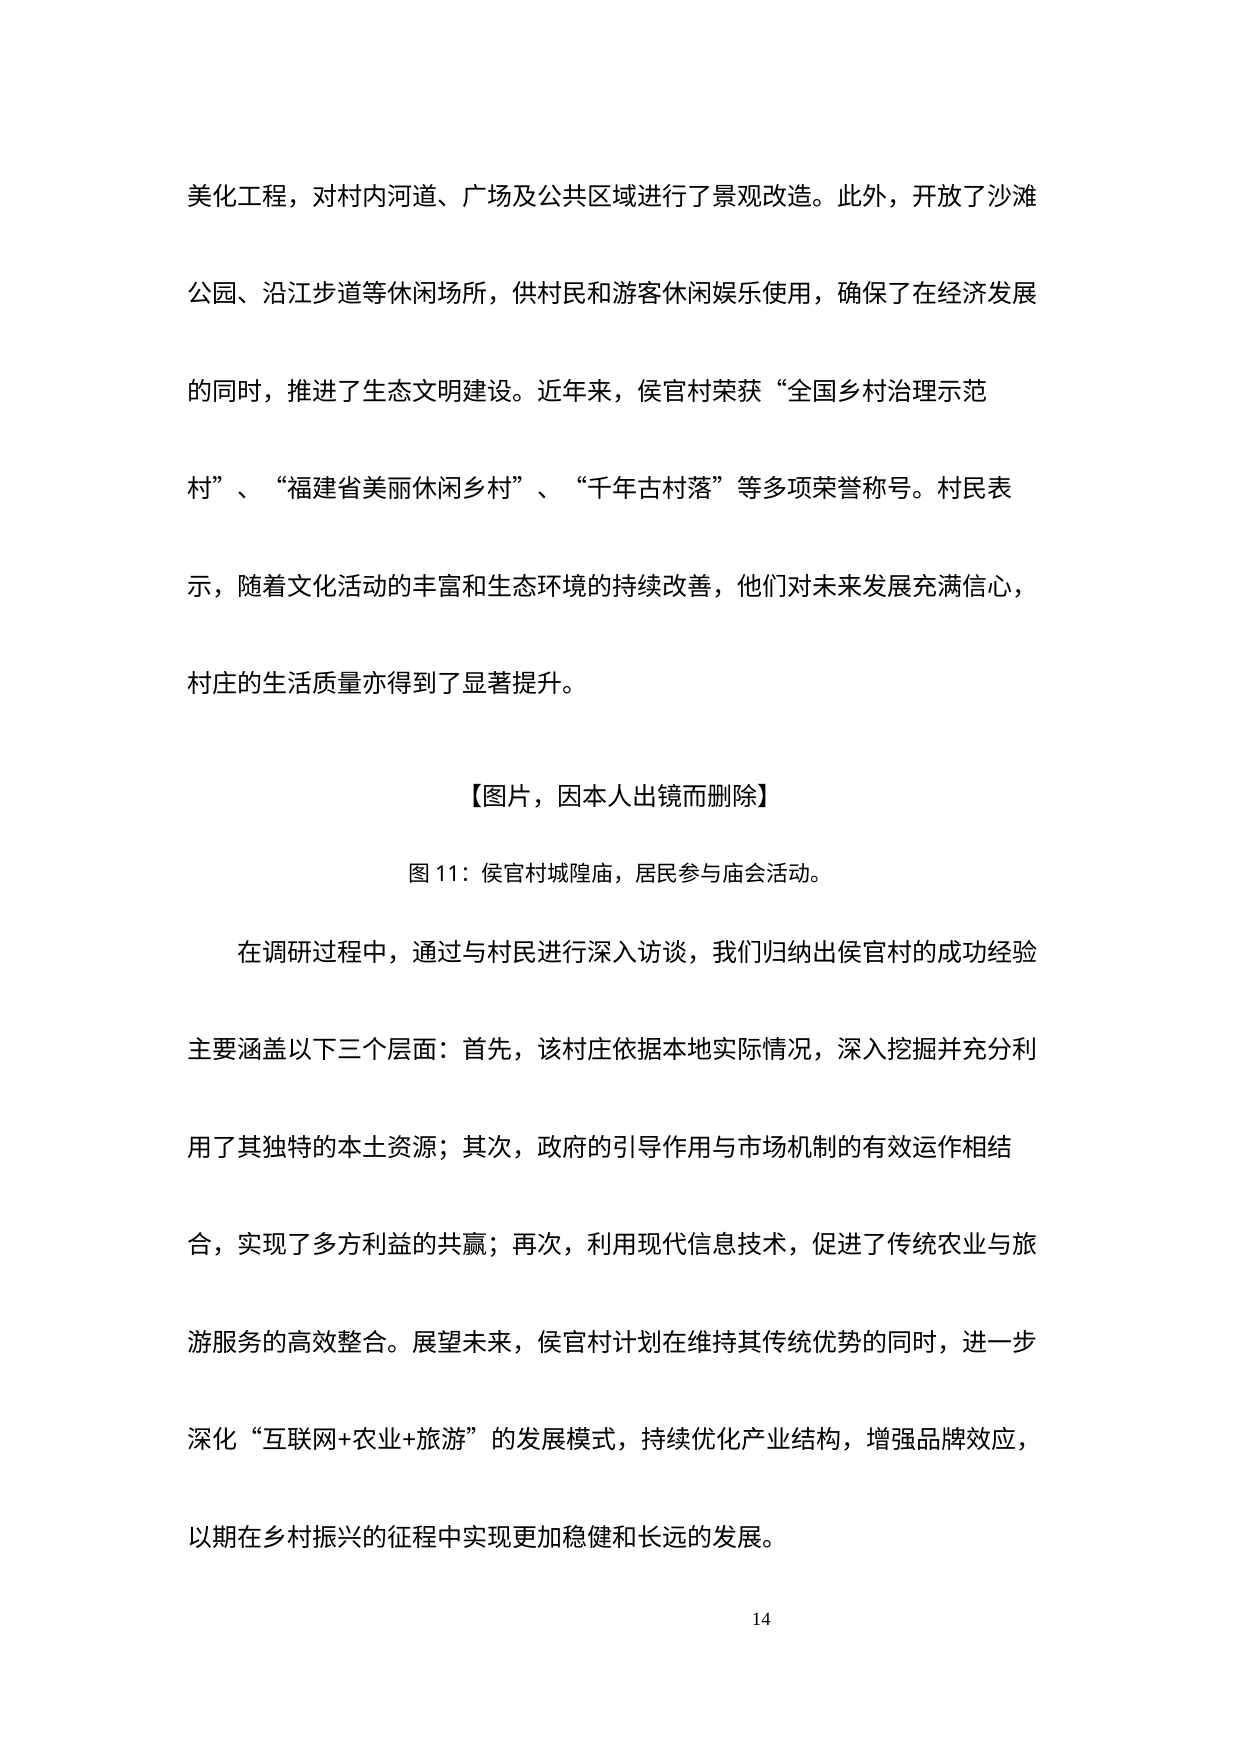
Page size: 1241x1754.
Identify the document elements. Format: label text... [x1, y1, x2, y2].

text 在调研过程中，通过与村民进行深入访谈，我们归纳出侯官村的成功经验主要涵盖以下三个层面：首先，该村庄依据本地实际情况，深入挖掘并充分利用了其独特的本土资源；其次，政府的引导作用与市场机制的有效运作相结合，实现了多方利益的共赢；再次，利用现代信息技术，促进了传统农业与旅游服务的高效整合。展望未来，侯官村计划在维持其传统优势的同时，进一步深化“互联网+农业+旅游”的发展模式，持续优化产业结构，增强品牌效应，以期在乡村振兴的征程中实现更加稳健和长远的发展。 [187, 918, 1053, 1568]
text 图11：侯官村城隍庙，居民参与庙会活动。 [187, 856, 1053, 888]
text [187, 162, 1053, 714]
text 【图片，因本人出镜而删除】 [187, 762, 1053, 827]
